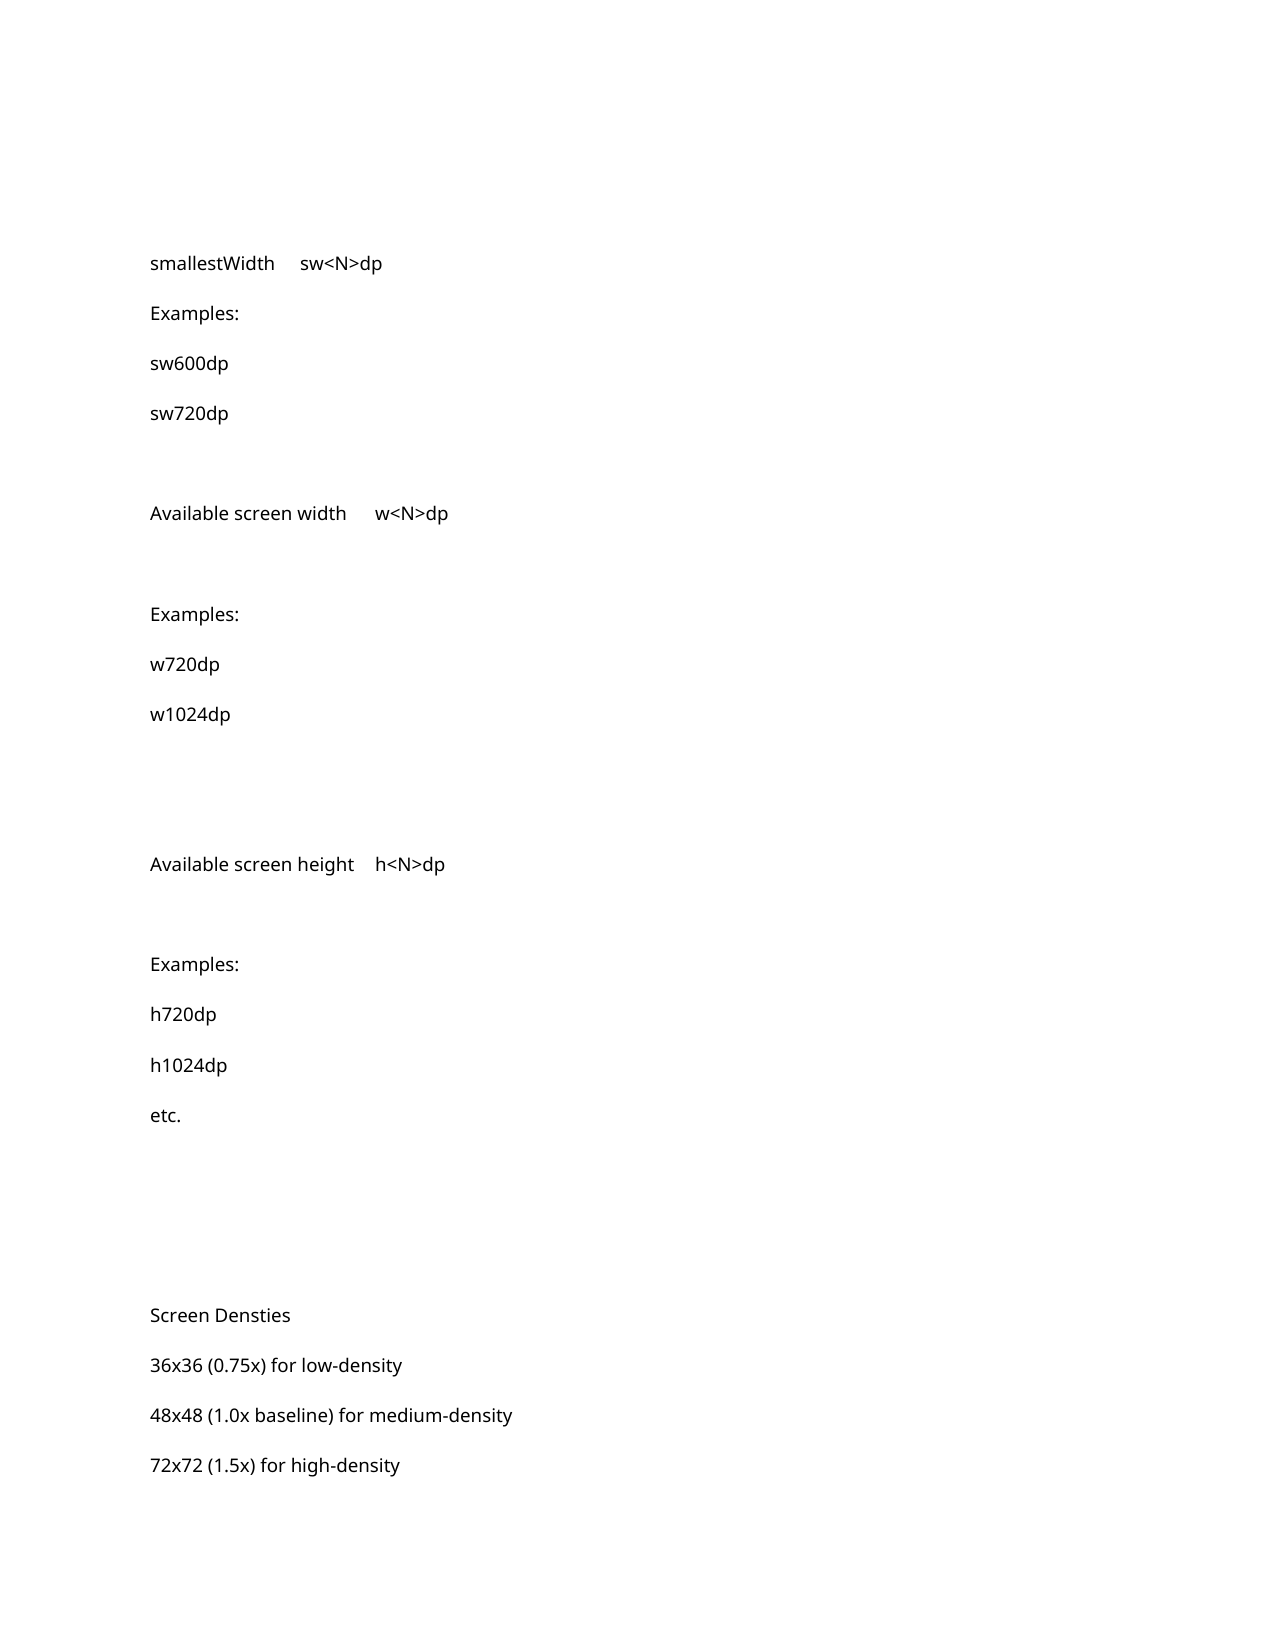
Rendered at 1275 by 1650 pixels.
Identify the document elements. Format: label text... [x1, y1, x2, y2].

text 72x72 (1.5x) for high-density [150, 1453, 1125, 1478]
text h1024dp [150, 1052, 1125, 1077]
text smallestWidth sw<N>dp [150, 250, 1125, 276]
text sw720dp [150, 401, 1125, 426]
text h720dp [150, 1002, 1125, 1027]
text w720dp [150, 651, 1125, 677]
text etc. [150, 1102, 1125, 1127]
text Examples: [150, 601, 1125, 626]
text Screen Densties [150, 1302, 1125, 1328]
text 36x36 (0.75x) for low-density [150, 1352, 1125, 1378]
text Examples: [150, 952, 1125, 977]
text Available screen width w<N>dp [150, 501, 1125, 526]
text 48x48 (1.0x baseline) for medium-density [150, 1403, 1125, 1428]
text w1024dp [150, 701, 1125, 727]
text sw600dp [150, 350, 1125, 376]
text Examples: [150, 300, 1125, 326]
text Available screen height h<N>dp [150, 851, 1125, 877]
